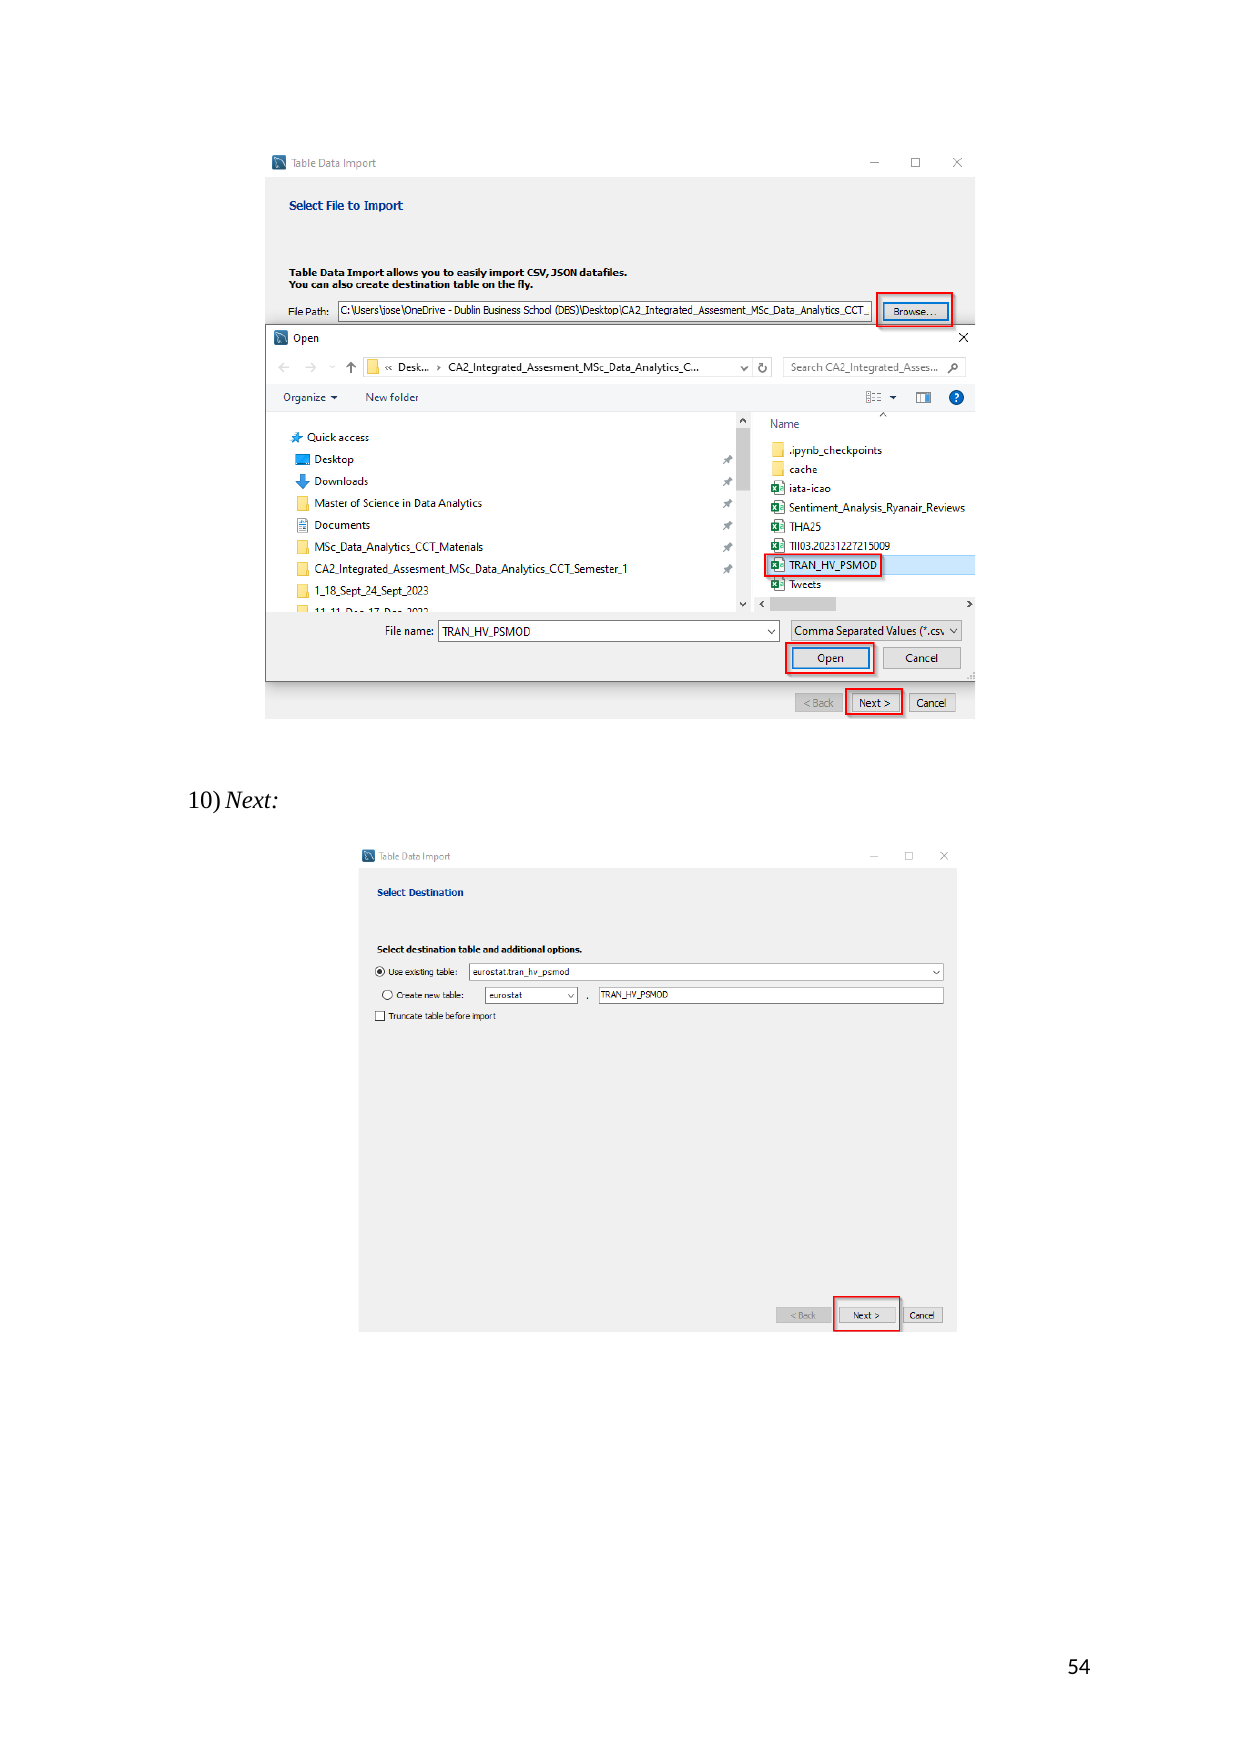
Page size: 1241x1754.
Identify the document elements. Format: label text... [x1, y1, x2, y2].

picture [265, 150, 976, 719]
list Next: [187, 785, 1090, 814]
picture [358, 847, 957, 1332]
